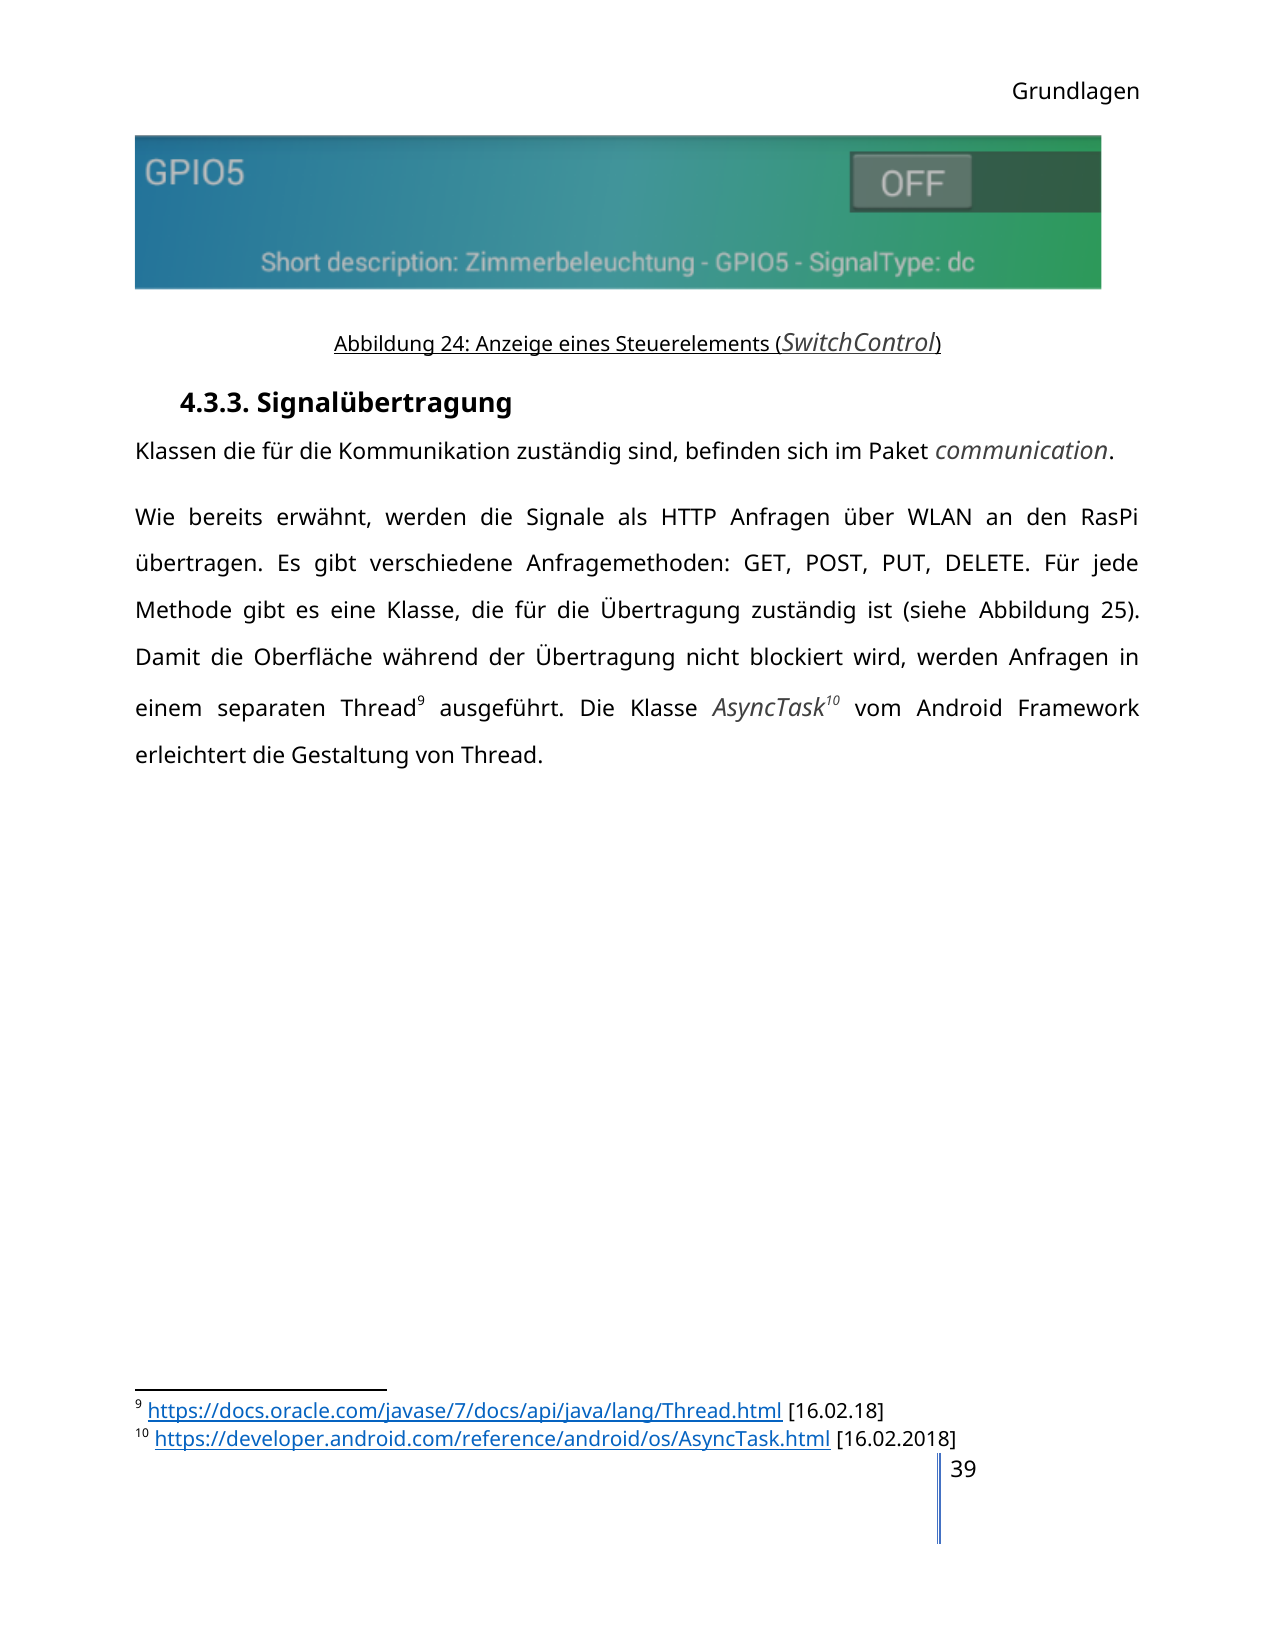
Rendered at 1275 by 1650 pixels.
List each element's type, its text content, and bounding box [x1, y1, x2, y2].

picture [134, 135, 1102, 292]
text Klassen die für die Kommunikation zuständig sind, befinden sich im Paket communication. [135, 433, 1140, 467]
text Wie bereits erwähnt, werden die Signale als HTTP Anfragen über WLAN an den RasPi übertragen. Es gibt verschiedene Anfragemethoden: GET, POST, PUT, DELETE. Für jede Methode gibt es eine Klasse, die für die Übertragung zuständig ist (siehe Abbildung 25). Damit die Oberfläche während der Übertragung nicht blockiert wird, werden Anfragen in einem separaten Thread ausgeführt. Die Klasse AsyncTask vom Android Framework erleichtert die Gestaltung von Thread. [135, 500, 1140, 770]
subtitle Signalübertragung [180, 383, 1140, 420]
